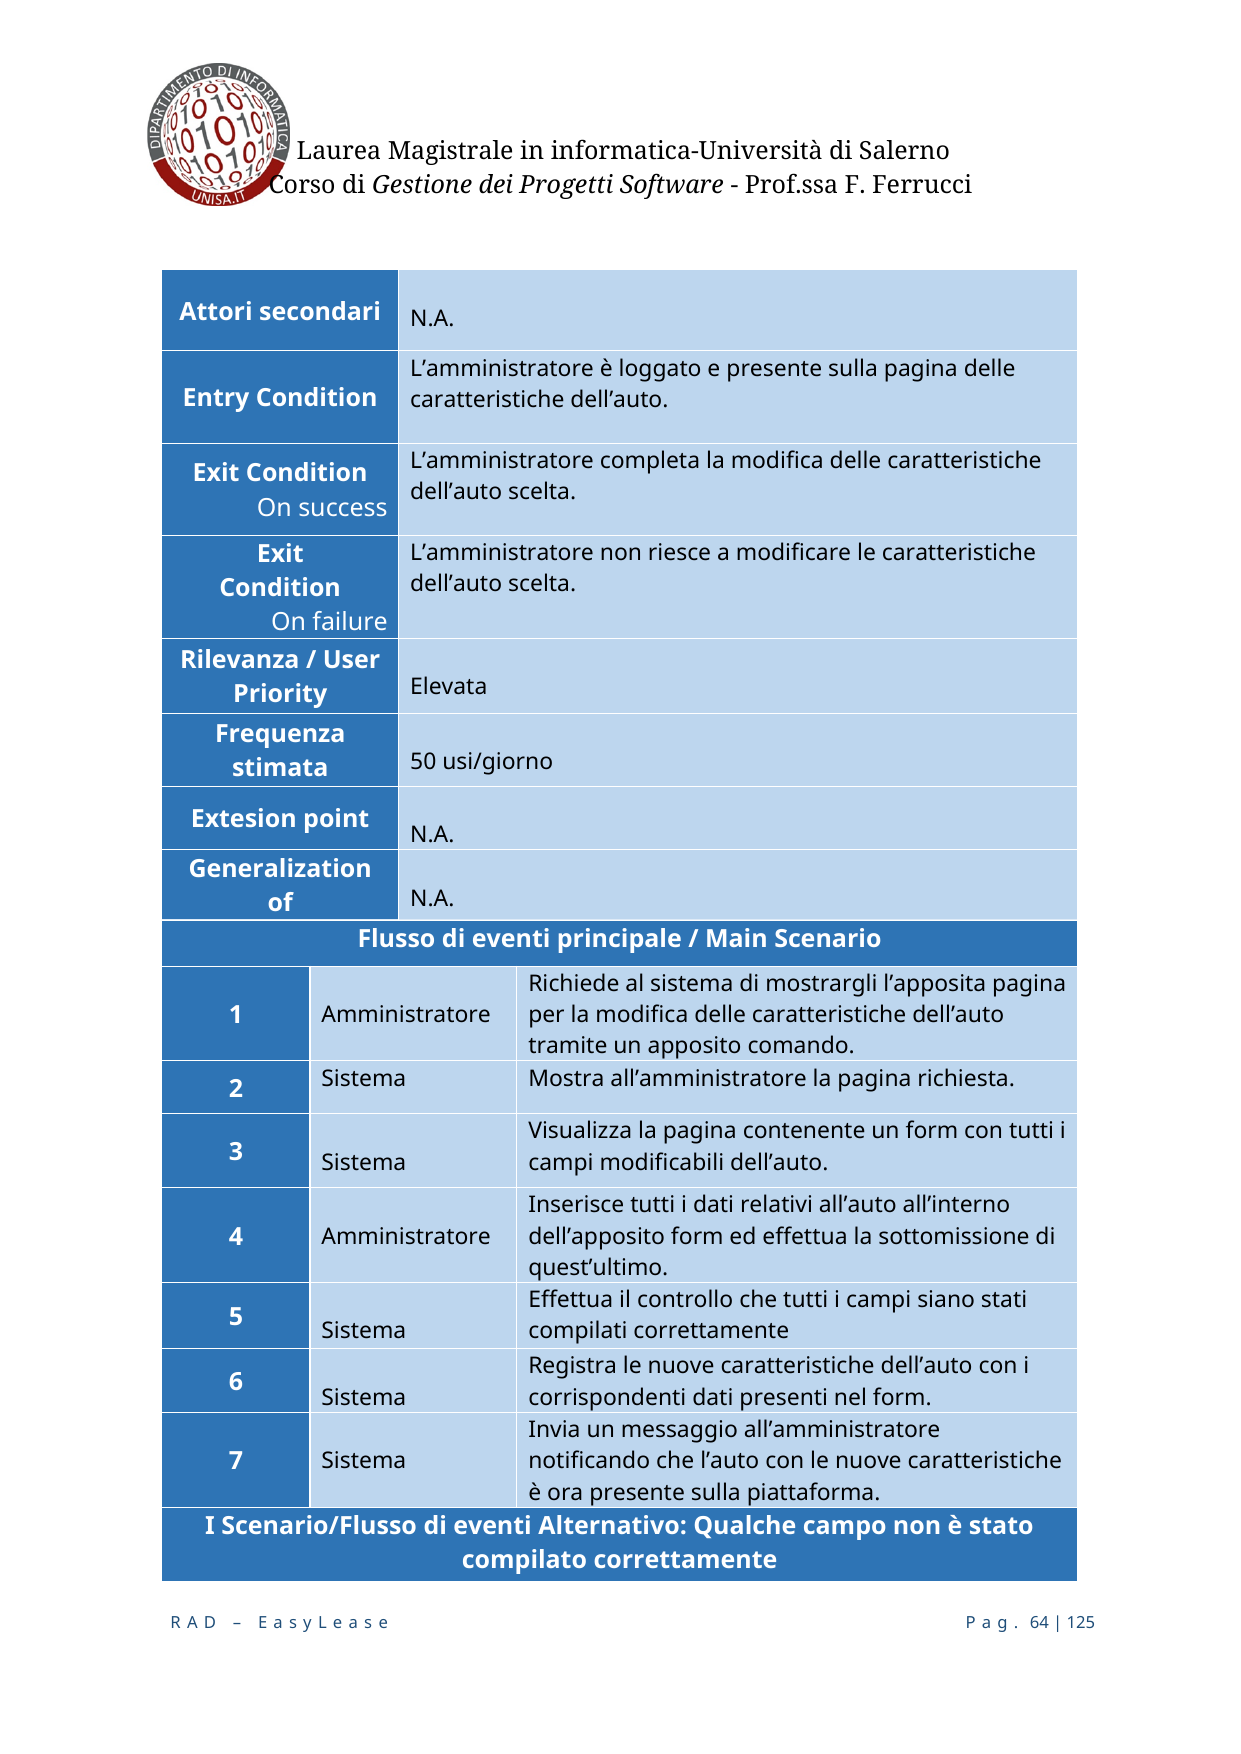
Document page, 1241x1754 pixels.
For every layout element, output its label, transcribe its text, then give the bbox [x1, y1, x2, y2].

table_cell Amministratore [311, 967, 516, 1060]
table_cell 7 [162, 1413, 309, 1507]
table_cell Invia un messaggio all’amministratore notificando che l’auto con le nuove caratteristiche è ora presente sulla piattaforma. [517, 1413, 1077, 1507]
table_cell Sistema [311, 1114, 516, 1187]
table_cell Mostra all’amministratore la pagina richiesta. [517, 1061, 1077, 1113]
table_cell 3 [162, 1114, 309, 1187]
table_cell Attori secondari [162, 270, 398, 350]
table_cell Elevata [399, 639, 1077, 713]
picture [147, 63, 290, 206]
table_cell Flusso di eventi principale / Main Scenario [162, 921, 1077, 966]
table_cell Amministratore [311, 1188, 516, 1282]
table_cell Sistema [311, 1061, 516, 1113]
table_cell Richiede al sistema di mostrargli l’apposita pagina per la modifica delle caratteristiche dell’auto tramite un apposito comando. [517, 967, 1077, 1060]
table_cell Extesion point [162, 787, 398, 849]
table_cell Sistema [311, 1349, 516, 1412]
table_cell 50 usi/giorno [399, 714, 1077, 786]
table_cell N.A. [399, 270, 1077, 350]
table_cell N.A. [399, 850, 1077, 919]
table_cell Generalization of [162, 850, 398, 919]
table_cell L’amministratore completa la modifica delle caratteristiche dell’auto scelta. [399, 444, 1077, 535]
table_cell 6 [162, 1349, 309, 1412]
table_cell I Scenario/Flusso di eventi Alternativo: Qualche campo non è stato compilato correttamente [162, 1508, 1077, 1581]
table_cell 5 [162, 1283, 309, 1348]
table_cell Inserisce tutti i dati relativi all’auto all’interno dell’apposito form ed effettua la sottomissione di quest’ultimo. [517, 1188, 1077, 1282]
table_cell 4 [162, 1188, 309, 1282]
table_cell Frequenza stimata [162, 714, 398, 786]
table_cell Exit Condition On failure [162, 536, 398, 638]
table_cell Registra le nuove caratteristiche dell’auto con i corrispondenti dati presenti nel form. [517, 1349, 1077, 1412]
table_cell Sistema [311, 1413, 516, 1507]
table_cell L’amministratore non riesce a modificare le caratteristiche dell’auto scelta. [399, 536, 1077, 638]
table_cell 2 [162, 1061, 309, 1113]
table_cell Effettua il controllo che tutti i campi siano stati compilati correttamente [517, 1283, 1077, 1348]
table_cell L’amministratore è loggato e presente sulla pagina delle caratteristiche dell’auto. [399, 351, 1077, 443]
table_cell Visualizza la pagina contenente un form con tutti i campi modificabili dell’auto. [517, 1114, 1077, 1187]
table_cell N.A. [399, 787, 1077, 849]
table_cell Sistema [311, 1283, 516, 1348]
table_cell Exit Condition On success [162, 444, 398, 535]
table_cell Rilevanza / User Priority [162, 639, 398, 713]
table_cell Entry Condition [162, 351, 398, 443]
table_cell 1 [162, 967, 309, 1060]
